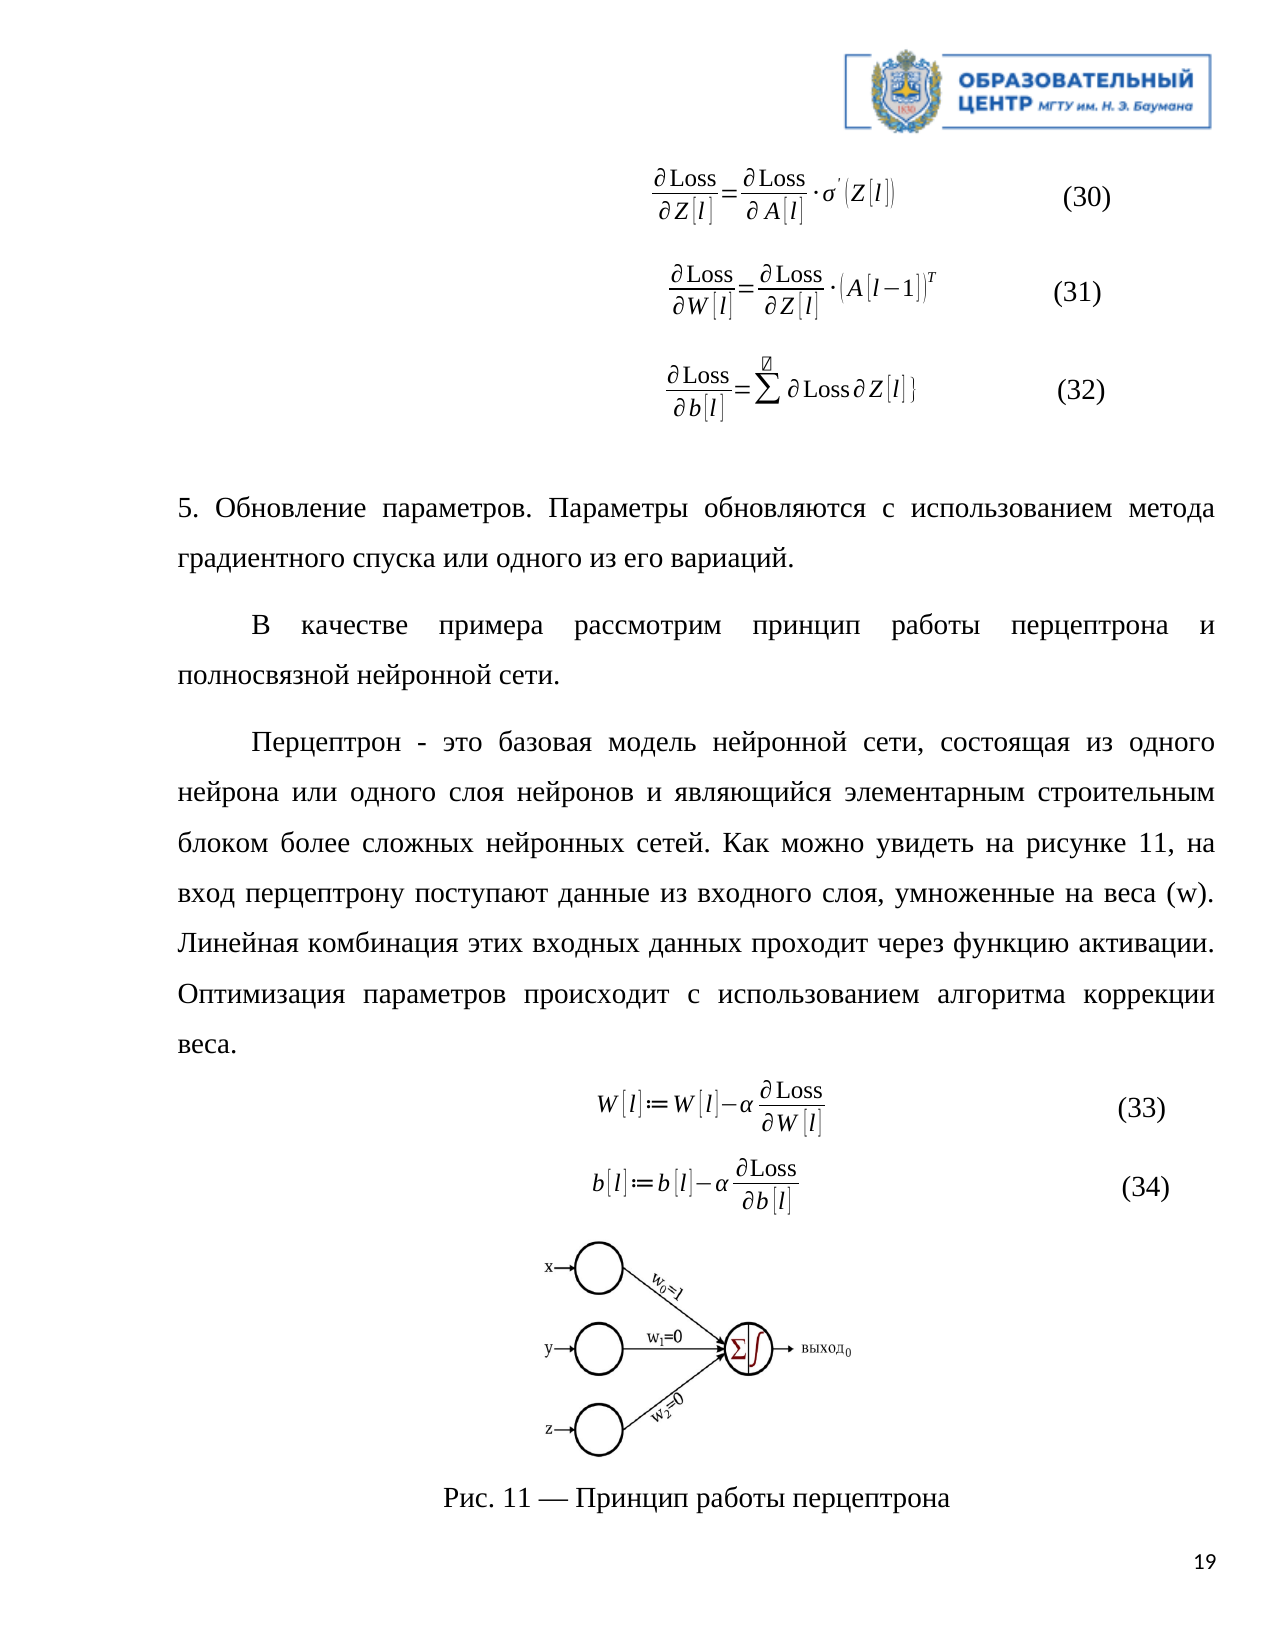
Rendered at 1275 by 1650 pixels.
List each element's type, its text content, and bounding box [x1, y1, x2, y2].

text (33) [472, 1076, 1216, 1138]
picture [814, 26, 1262, 149]
text (32) [472, 355, 1216, 423]
text (34) [472, 1155, 1216, 1217]
text Перцептрон - это базовая модель нейронной сети, состоящая из одного нейрона или одного слоя нейронов и являющийся элементарным строительным блоком более сложных нейронных сетей. Как можно увидеть на рисунке 11, на вход перцептрону поступают данные из входного слоя, умноженные на веса (w). Линейная комбинация этих входных данных проходит через функцию активации. Оптимизация параметров происходит с использованием алгоритма коррекции веса. [177, 724, 1216, 1060]
text (30) [472, 118, 1216, 227]
picture [538, 1233, 856, 1464]
text 5. Обновление параметров. Параметры обновляются с использованием метода градиентного спуска или одного из его вариаций. [177, 490, 1216, 573]
text В качестве примера рассмотрим принцип работы перцептрона и полносвязной нейронной сети. [177, 607, 1216, 691]
text (31) [472, 260, 1216, 322]
